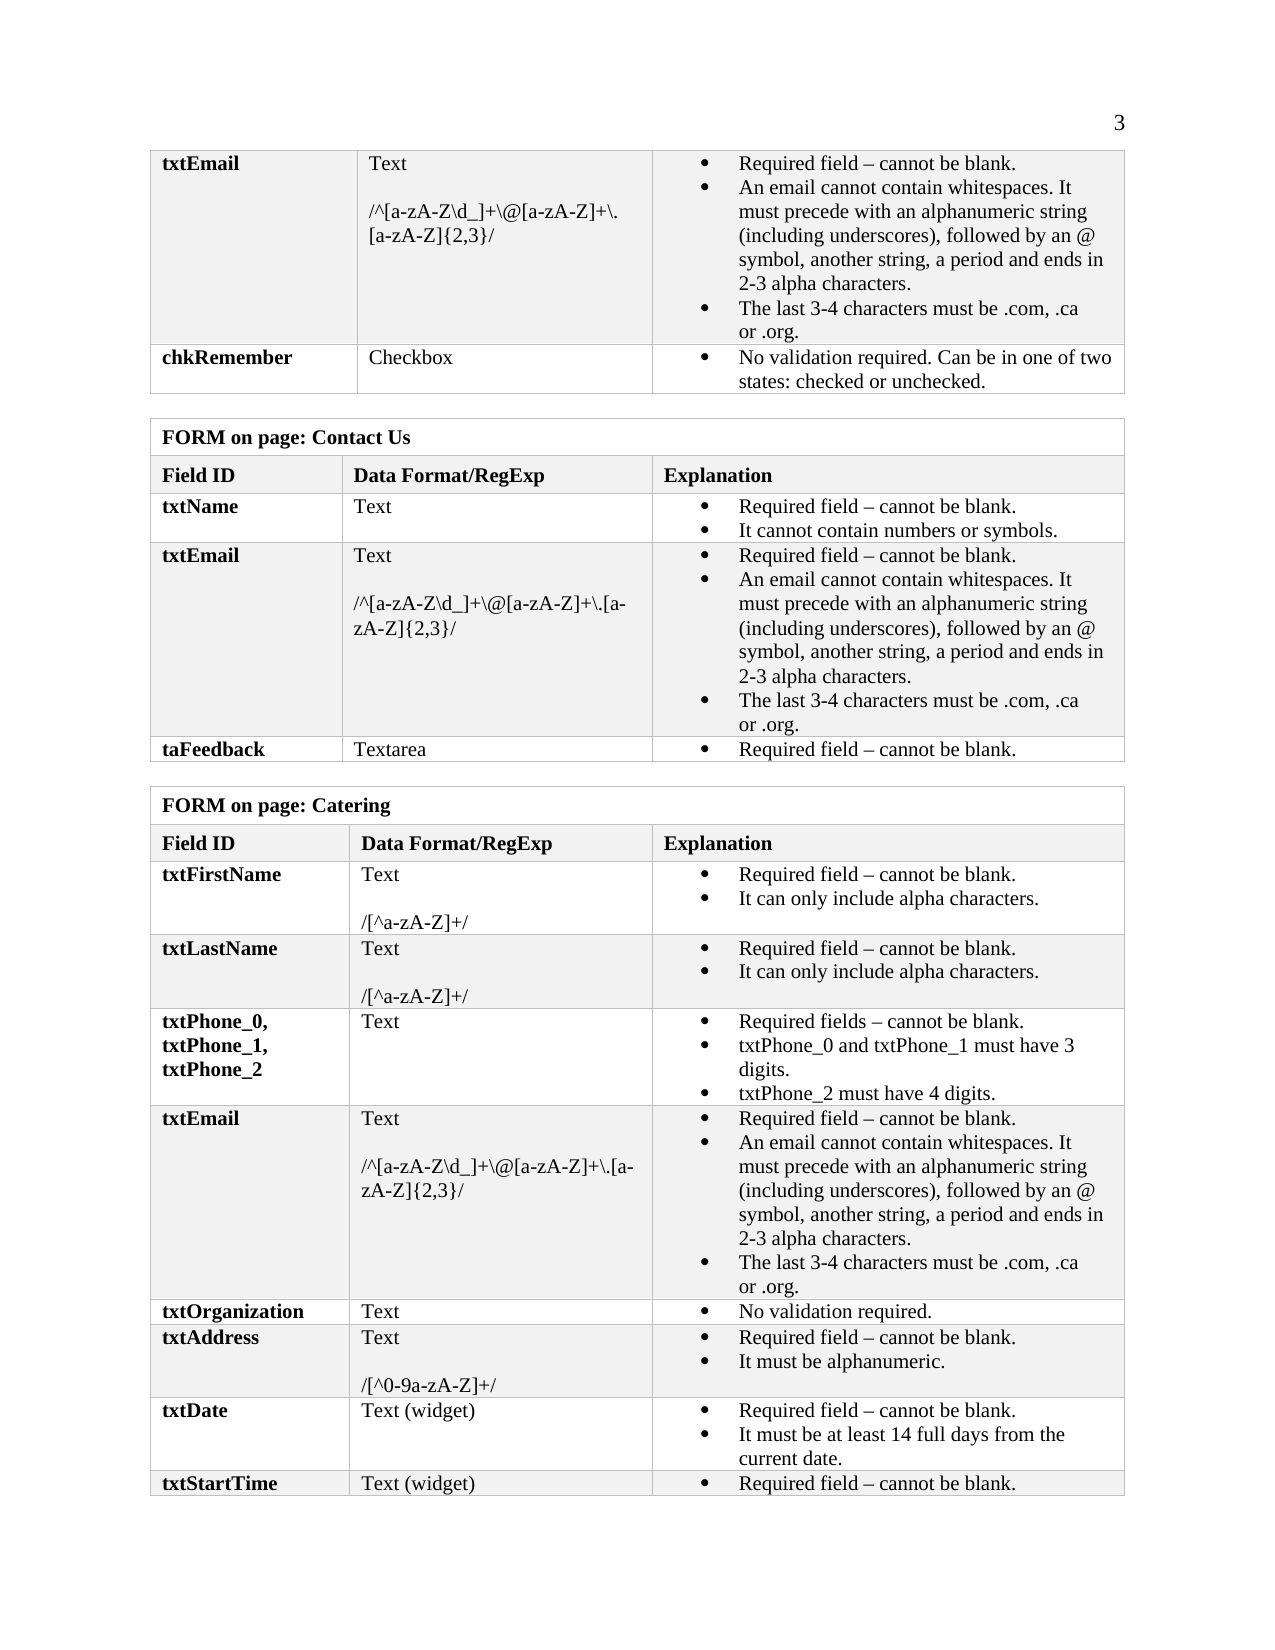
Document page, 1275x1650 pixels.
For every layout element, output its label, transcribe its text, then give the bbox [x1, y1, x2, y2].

table_cell Explanation [653, 825, 1124, 861]
table_cell txtEmail [151, 543, 342, 736]
table_cell Required field – cannot be blank. An email cannot contain whitespaces. It must precede with an alphanumeric string (including underscores), followed by an @ symbol, another string, a period and ends in 2-3 alpha characters. The last 3-4 characters must be .com, .ca or .org. [653, 151, 1124, 343]
table_cell txtLastName [151, 935, 349, 1008]
table_cell Data Format/RegExp [350, 825, 652, 861]
table_header FORM on page: Contact Us [151, 419, 1124, 455]
table_cell Text (widget) [350, 1398, 652, 1470]
table_cell txtOrganization [151, 1300, 349, 1323]
table_cell Text /[^a-zA-Z]+/ [350, 862, 652, 934]
table_cell Required field – cannot be blank. It can only include alpha characters. [653, 862, 1124, 934]
table_cell Checkbox [358, 345, 652, 393]
table_cell Text /[^0-9a-zA-Z]+/ [350, 1325, 652, 1397]
table_cell Required field – cannot be blank. An email cannot contain whitespaces. It must precede with an alphanumeric string (including underscores), followed by an @ symbol, another string, a period and ends in 2-3 alpha characters. The last 3-4 characters must be .com, .ca or .org. [653, 543, 1124, 736]
table_cell Text (widget) [350, 1471, 652, 1495]
table_cell Required field – cannot be blank. It must be at least 14 full days from the current date. [653, 1398, 1124, 1470]
table_cell Required field – cannot be blank. An email cannot contain whitespaces. It must precede with an alphanumeric string (including underscores), followed by an @ symbol, another string, a period and ends in 2-3 alpha characters. The last 3-4 characters must be .com, .ca or .org. [653, 1106, 1124, 1298]
table_cell No validation required. [653, 1300, 1124, 1323]
table_cell No validation required. Can be in one of two states: checked or unchecked. [653, 345, 1124, 393]
table_cell txtEmail [151, 151, 357, 343]
table_cell Required field – cannot be blank. [653, 737, 1124, 761]
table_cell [653, 1471, 1124, 1495]
table_cell Explanation [653, 456, 1124, 493]
table_cell Required field – cannot be blank. It can only include alpha characters. [653, 935, 1124, 1008]
table_cell Field ID [151, 825, 349, 861]
table_cell Text /^[a-zA-Z\d_]+\@[a-zA-Z]+\.[a-zA-Z]{2,3}/ [343, 543, 652, 736]
table_cell Textarea [343, 737, 652, 761]
table_cell txtAddress [151, 1325, 349, 1397]
table_cell Text [350, 1009, 652, 1105]
table_cell Required field – cannot be blank. It cannot contain numbers or symbols. [653, 494, 1124, 542]
table_cell Required fields – cannot be blank. txtPhone_0 and txtPhone_1 must have 3 digits. txtPhone_2 must have 4 digits. [653, 1009, 1124, 1105]
table_cell txtEmail [151, 1106, 349, 1298]
table_cell Text /^[a-zA-Z\d_]+\@[a-zA-Z]+\.[a-zA-Z]{2,3}/ [358, 151, 652, 343]
table_cell Text [343, 494, 652, 542]
table_cell Field ID [151, 456, 342, 493]
table_cell txtDate [151, 1398, 349, 1470]
table_cell Text /^[a-zA-Z\d_]+\@[a-zA-Z]+\.[a-zA-Z]{2,3}/ [350, 1106, 652, 1298]
table_cell txtStartTime [151, 1471, 349, 1495]
table_cell Required field – cannot be blank. It must be alphanumeric. [653, 1325, 1124, 1397]
table_cell txtName [151, 494, 342, 542]
table_cell taFeedback [151, 737, 342, 761]
table_header FORM on page: Catering [151, 787, 1124, 823]
table_cell txtPhone_0, txtPhone_1, txtPhone_2 [151, 1009, 349, 1105]
table_cell Data Format/RegExp [343, 456, 652, 493]
table_cell Text [350, 1300, 652, 1323]
table_cell txtFirstName [151, 862, 349, 934]
table_cell chkRemember [151, 345, 357, 393]
table_cell Text /[^a-zA-Z]+/ [350, 935, 652, 1008]
